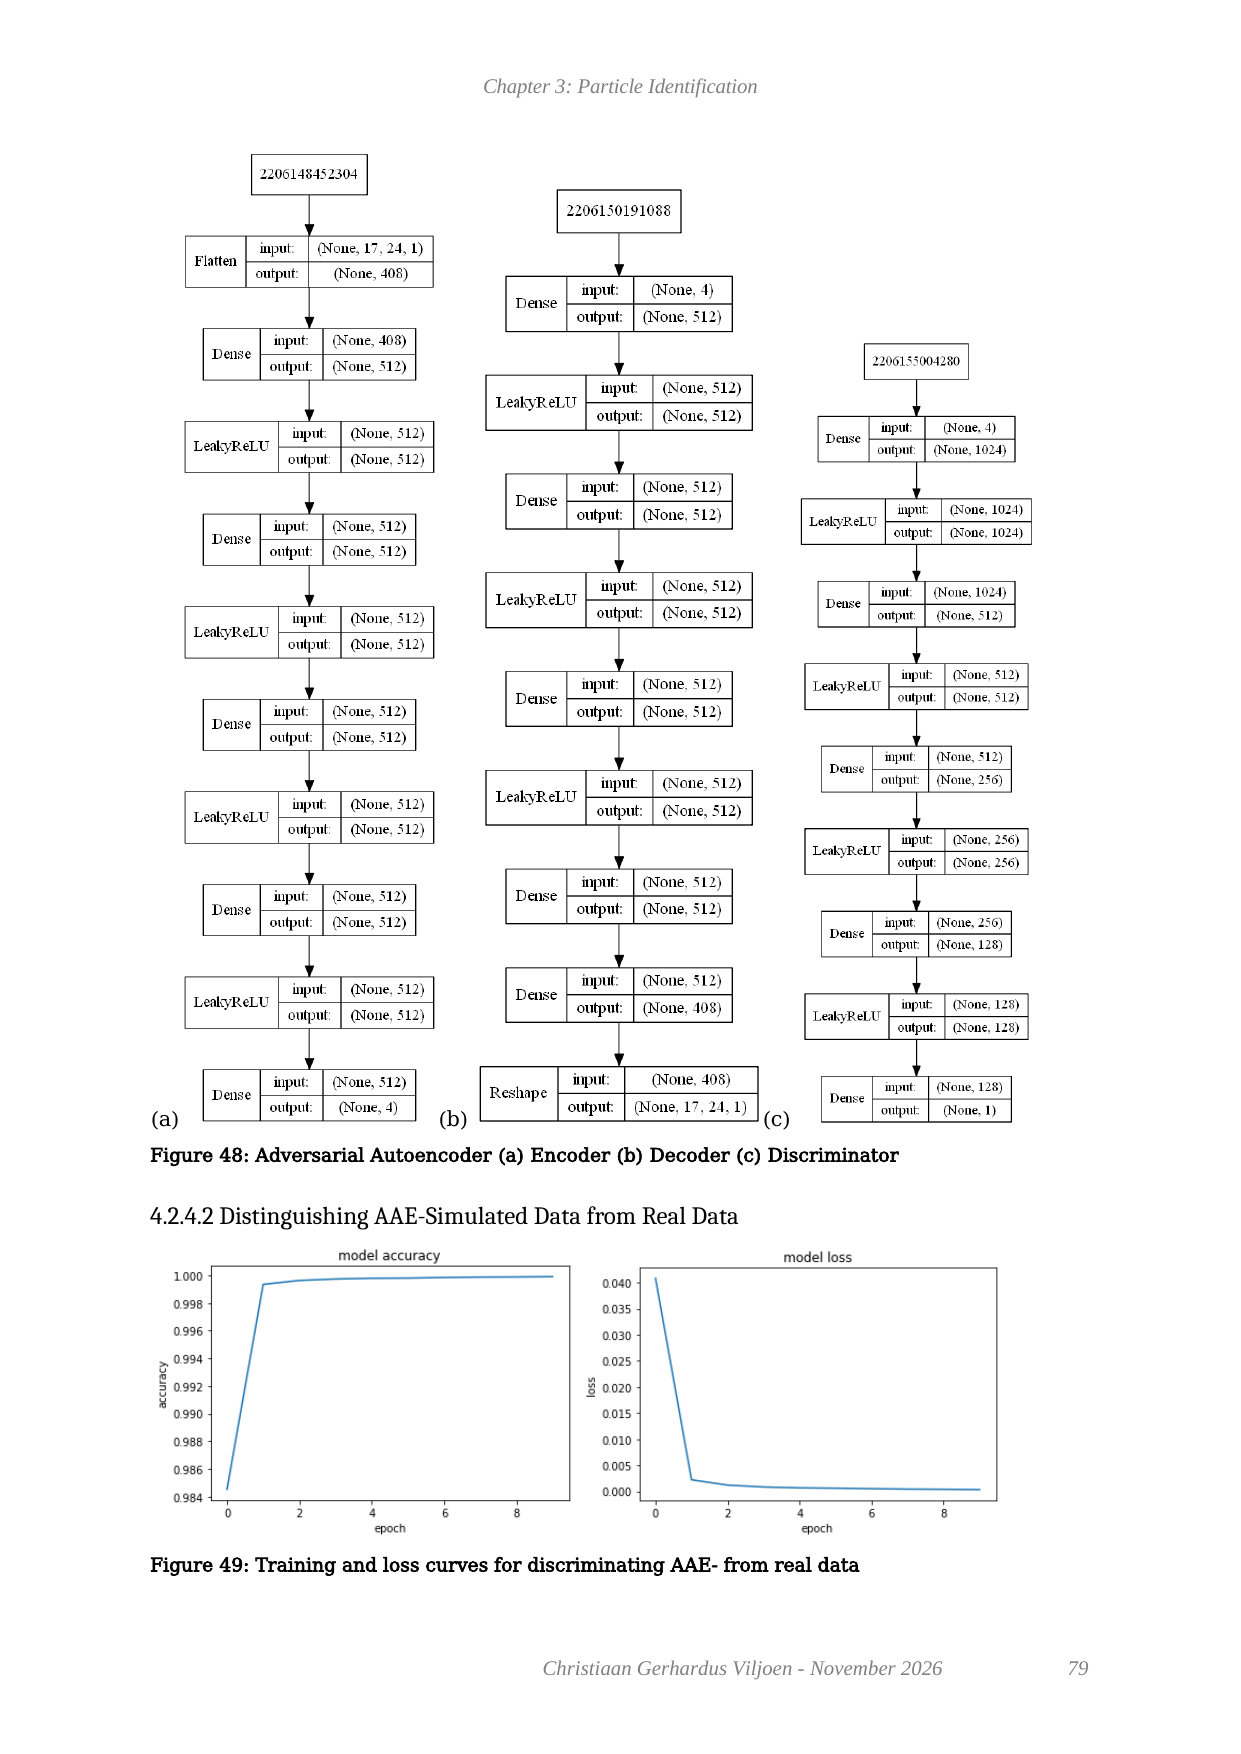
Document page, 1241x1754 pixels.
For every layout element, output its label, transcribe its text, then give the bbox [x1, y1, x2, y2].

text Figure 48: Adversarial Autoencoder (a) Encoder (b) Decoder (c) Discriminator [150, 1143, 1090, 1165]
text Figure 49: Training and loss curves for discriminating AAE- from real data [150, 1553, 1090, 1575]
picture [475, 184, 762, 1126]
picture [797, 339, 1034, 1126]
picture [150, 1242, 1007, 1541]
picture [180, 150, 438, 1126]
subtitle Distinguishing AAE-Simulated Data from Real Data [150, 1202, 1090, 1230]
